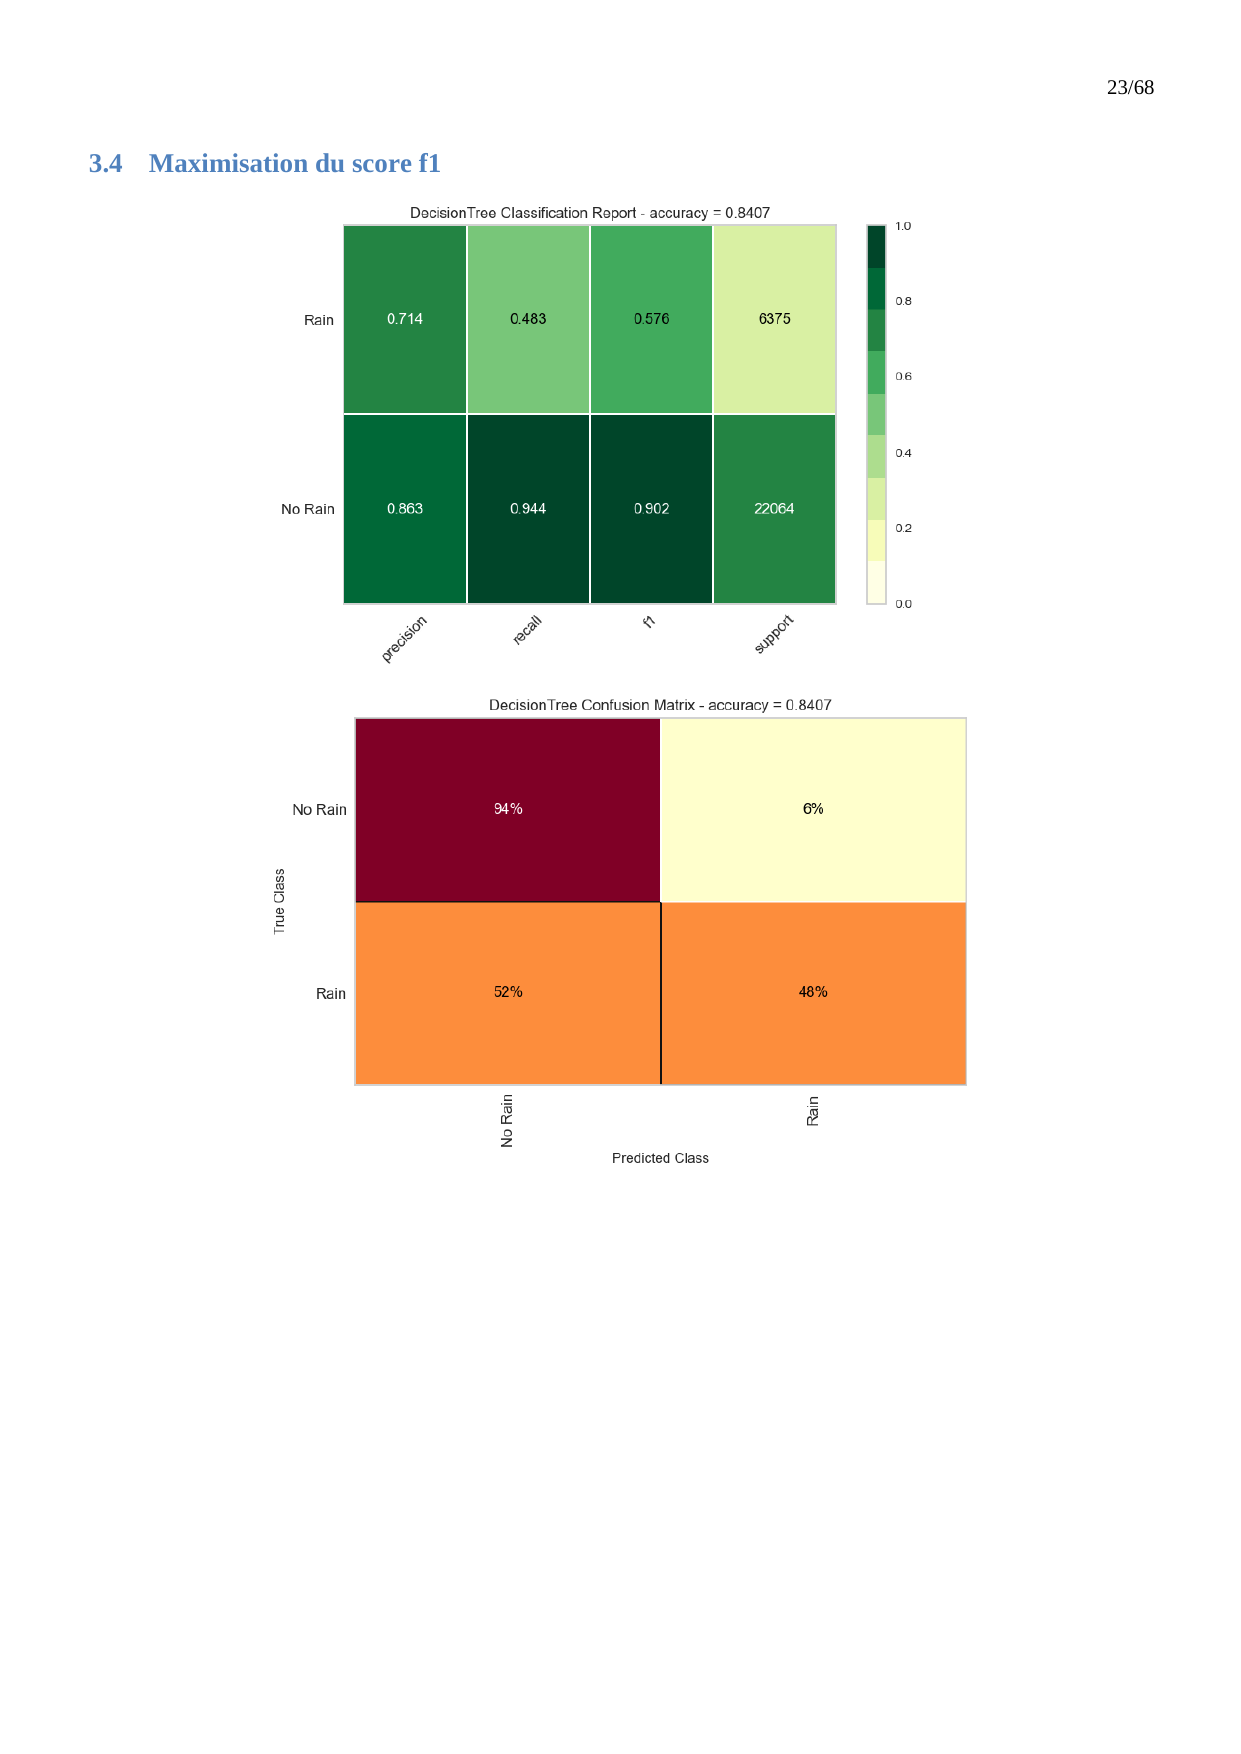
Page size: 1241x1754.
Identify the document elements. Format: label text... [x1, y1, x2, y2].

picture [265, 191, 975, 679]
subtitle Maximisation du score f1 [89, 148, 1152, 179]
picture [265, 691, 975, 1174]
